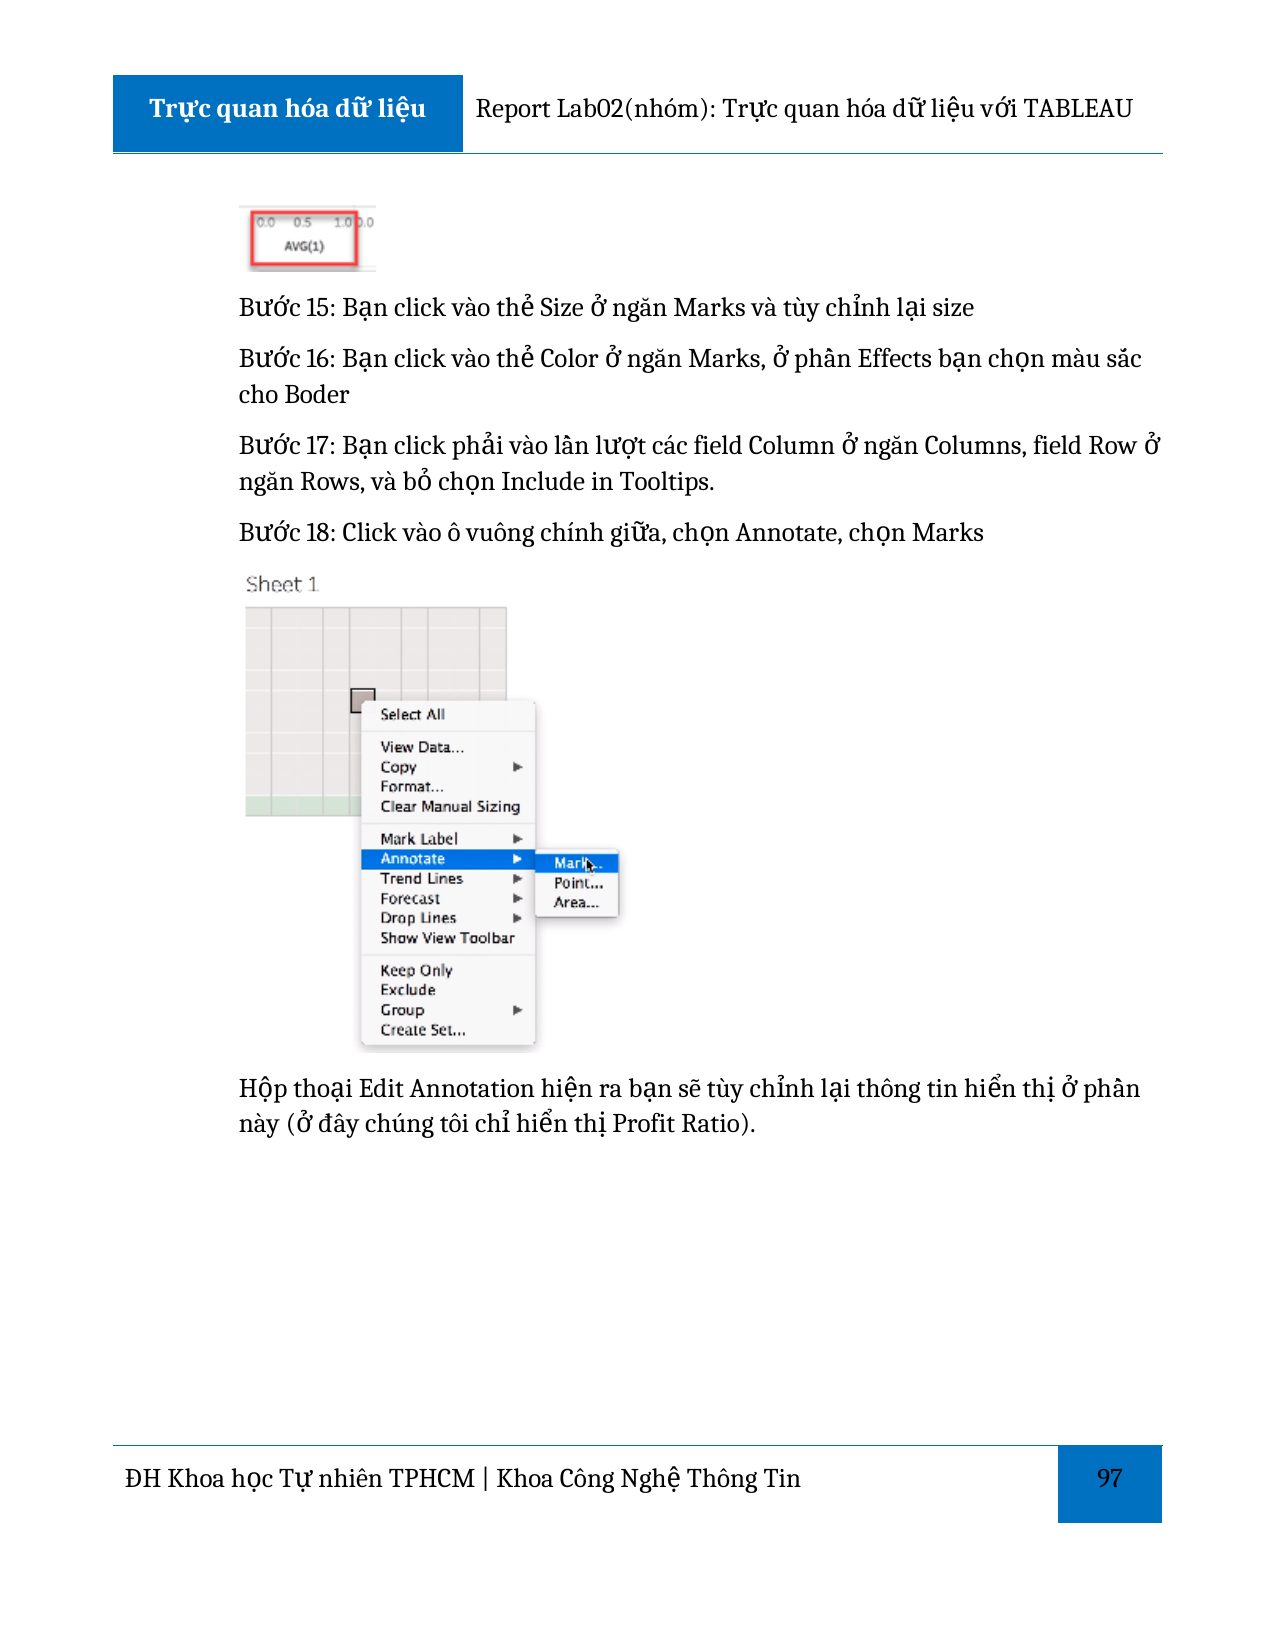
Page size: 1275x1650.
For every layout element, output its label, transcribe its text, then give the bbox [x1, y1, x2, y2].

list Bước 16: Bạn click vào thẻ Color ở ngăn Marks, ở phần Effects bạn chọn màu sắc cho Boder [239, 343, 1162, 410]
picture [238, 205, 377, 272]
list Bước 18: Click vào ô vuông chính giữa, chọn Annotate, chọn Marks [239, 517, 1162, 548]
list Bước 15: Bạn click vào thẻ Size ở ngăn Marks và tùy chỉnh lại size [239, 292, 1162, 323]
picture [238, 568, 645, 1053]
list Hộp thoại Edit Annotation hiện ra bạn sẽ tùy chỉnh lại thông tin hiển thị ở phần này (ở đây chúng tôi chỉ hiển thị Profit Ratio). [239, 1073, 1162, 1139]
list Bước 17: Bạn click phải vào lần lượt các field Column ở ngăn Columns, field Row ở ngăn Rows, và bỏ chọn Include in Tooltips. [239, 430, 1162, 497]
